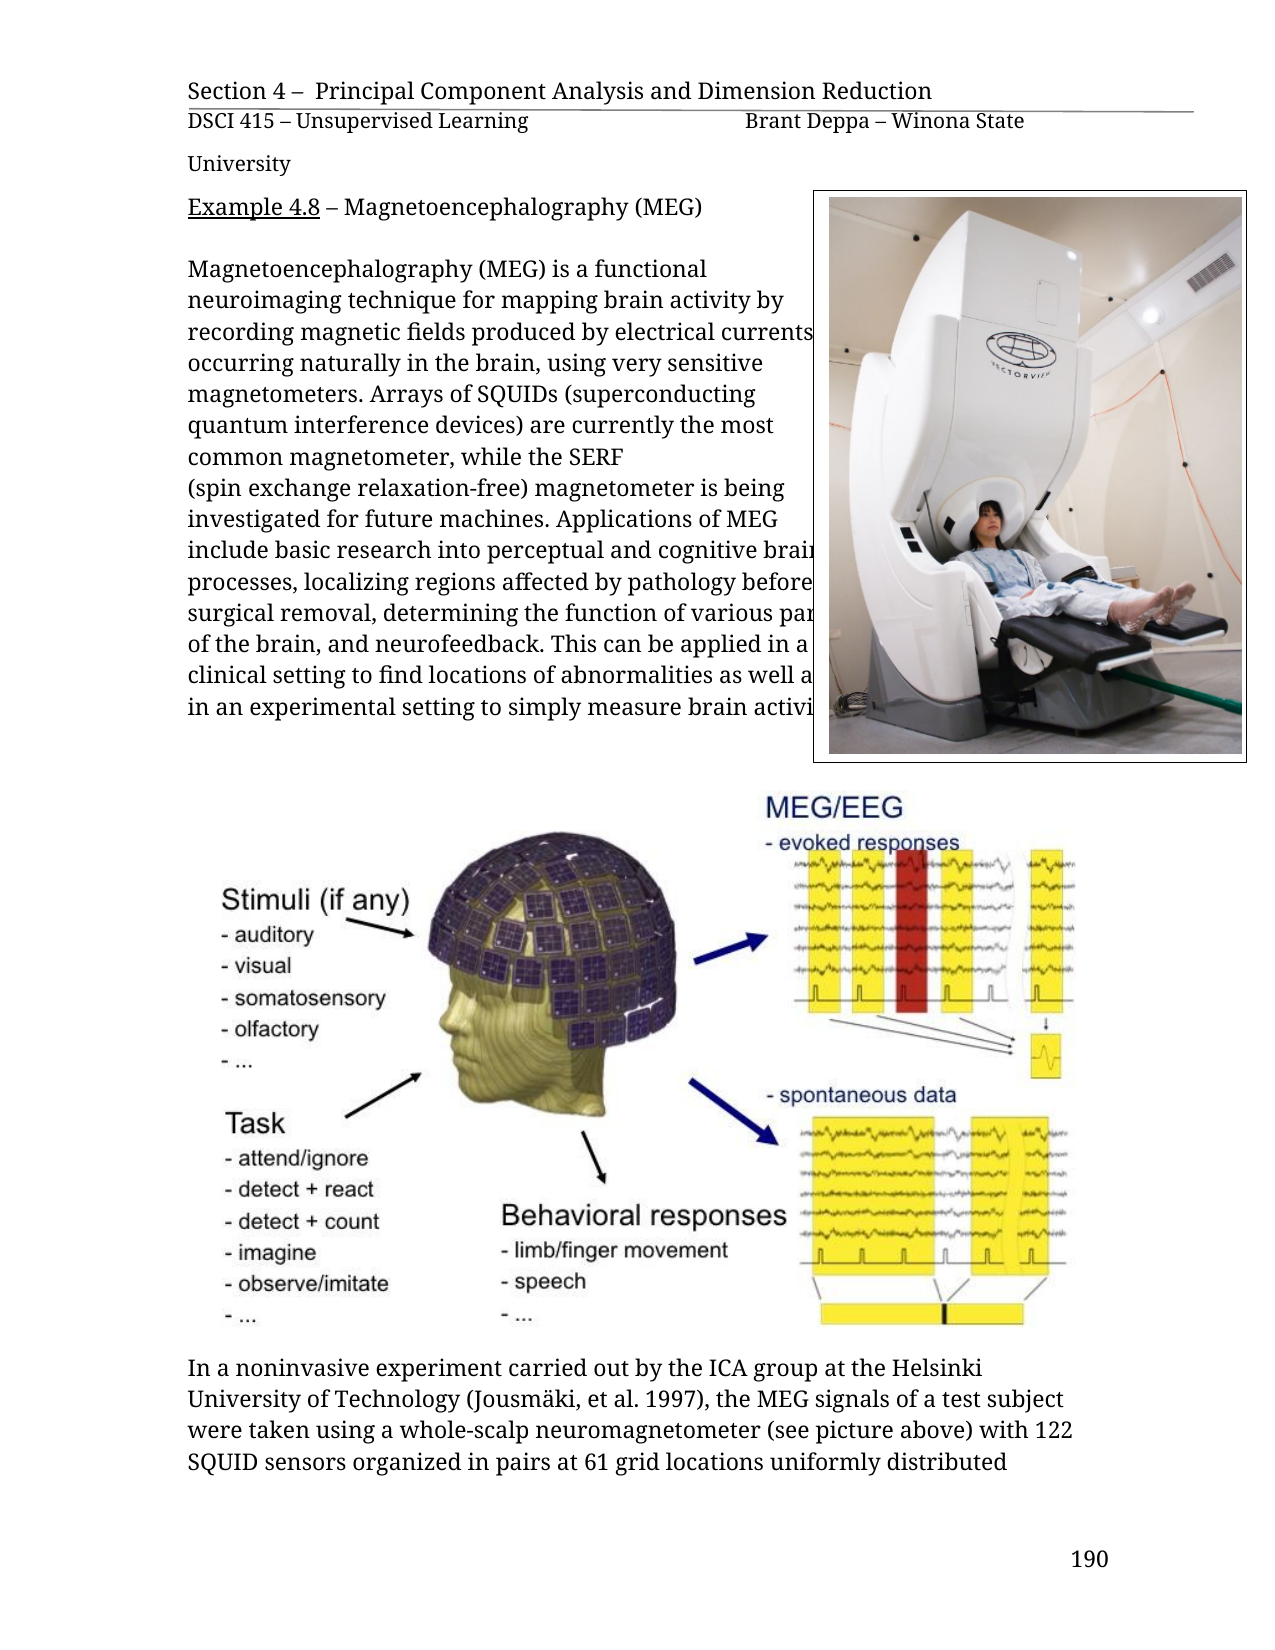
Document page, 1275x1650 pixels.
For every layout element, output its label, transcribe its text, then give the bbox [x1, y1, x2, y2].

picture [187, 752, 1088, 1352]
text Example 4.8 – Magnetoencephalography (MEG) [187, 190, 813, 222]
picture [829, 197, 1242, 754]
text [187, 1352, 1087, 1477]
text Magnetoencephalography (MEG) is a functional neuroimaging technique for mapping brain activity by recording magnetic fields produced by electrical currents occurring naturally in the brain, using very sensitive magnetometers. Arrays of SQUIDs (superconducting quantum interference devices) are currently the most common magnetometer, while the SERF (spin exchange relaxation-free) magnetometer is being investigated for future machines. Applications of MEG include basic research into perceptual and cognitive brain processes, localizing regions affected by pathology before surgical removal, determining the function of various parts of the brain, and neurofeedback. This can be applied in a clinical setting to find locations of abnormalities as well as in an experimental setting to simply measure brain activity. [187, 253, 813, 722]
